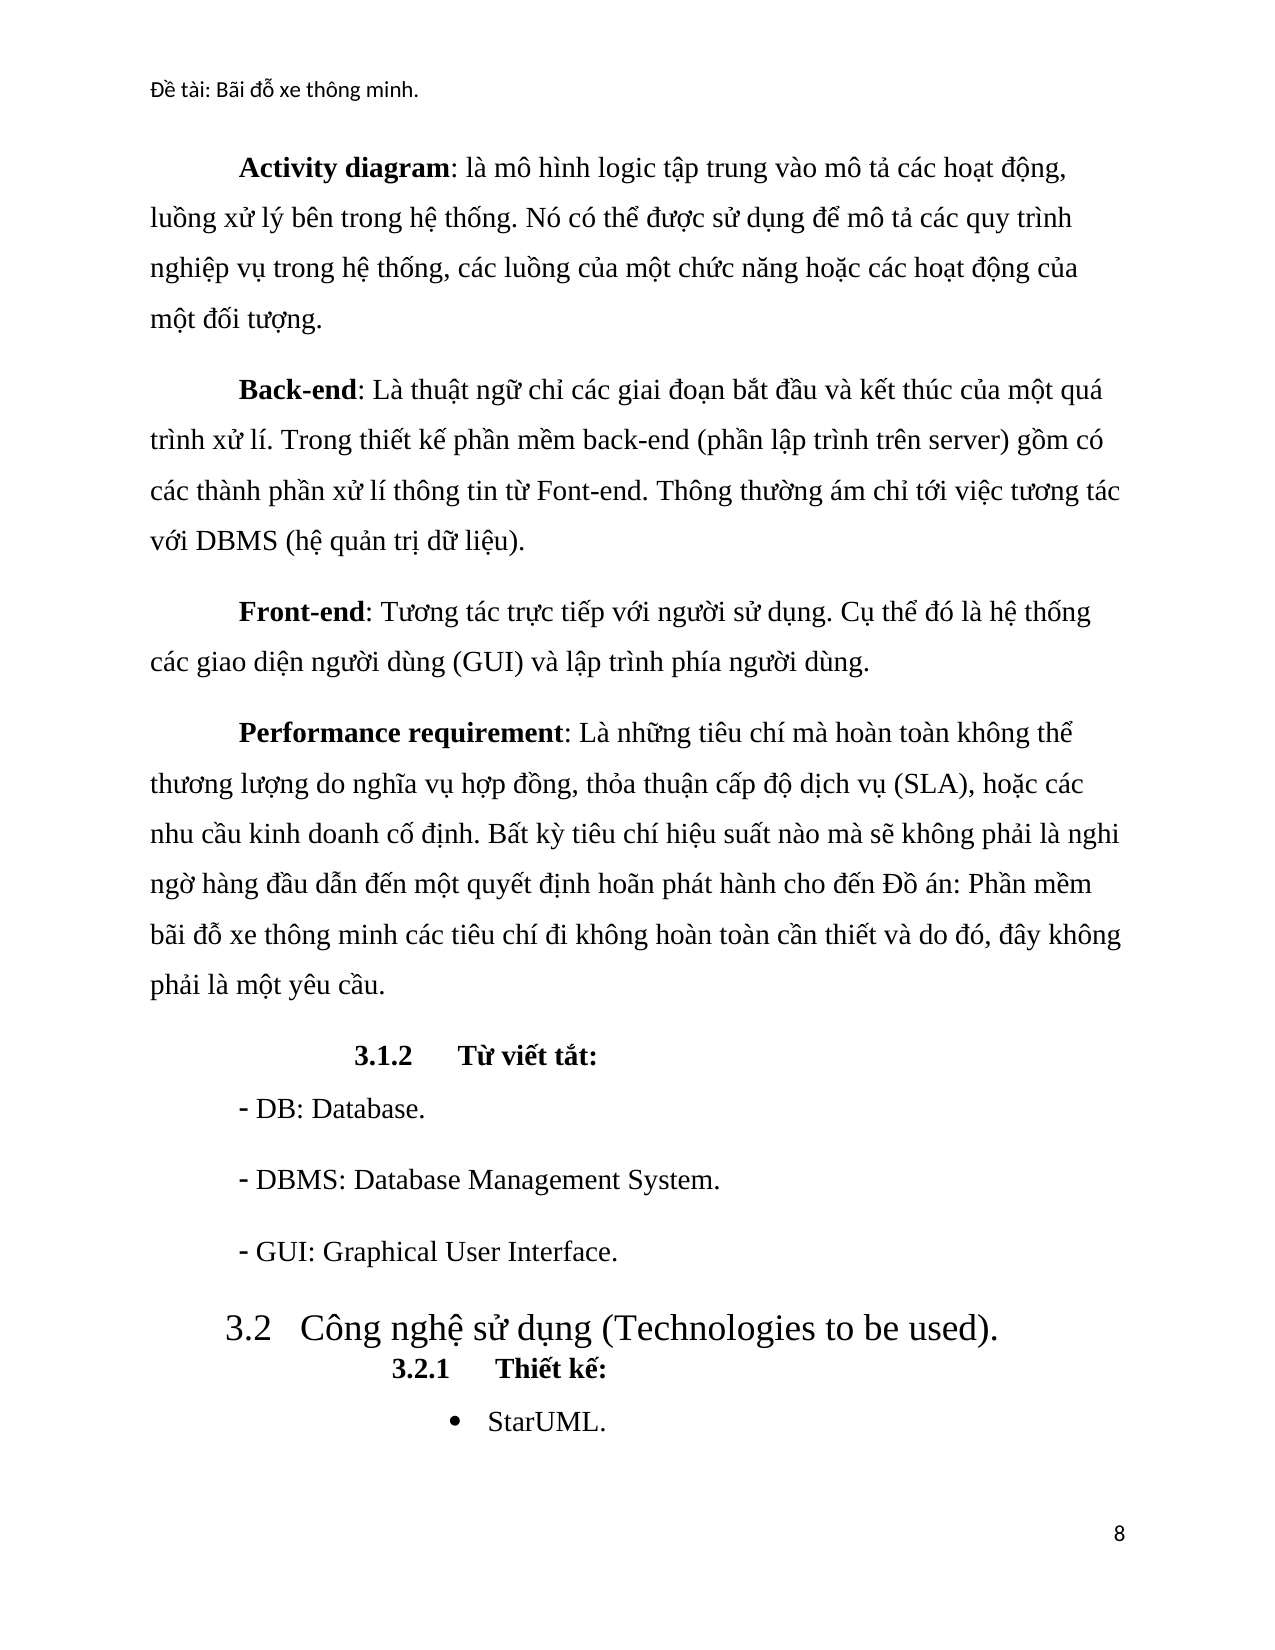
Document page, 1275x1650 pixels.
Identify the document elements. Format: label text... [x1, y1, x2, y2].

text DB: Database. [150, 1091, 1125, 1125]
text GUI: Graphical User Interface. [150, 1234, 1125, 1267]
text Activity diagram: là mô hình logic tập trung vào mô tả các hoạt động, luồng xử lý bên trong hệ thống. Nó có thể được sử dụng để mô tả các quy trình nghiệp vụ trong hệ thống, các luồng của một chức năng hoặc các hoạt động của một đối tượng. [150, 150, 1125, 334]
text Front-end: Tương tác trực tiếp với người sử dụng. Cụ thể đó là hệ thống các giao diện người dùng (GUI) và lập trình phía người dùng. [150, 594, 1125, 678]
text Back-end: Là thuật ngữ chỉ các giai đoạn bắt đầu và kết thúc của một quá trình xử lí. Trong thiết kế phần mềm back-end (phần lập trình trên server) gồm có các thành phần xử lí thông tin từ Font-end. Thông thường ám chỉ tới việc tương tác với DBMS (hệ quản trị dữ liệu). [150, 372, 1125, 557]
list StarUML. [450, 1404, 1125, 1438]
text Công nghệ sử dụng (Technologies to be used). [225, 1305, 1125, 1348]
text Từ viết tắt: [412, 1038, 1125, 1072]
text Performance requirement: Là những tiêu chí mà hoàn toàn không thể thương lượng do nghĩa vụ hợp đồng, thỏa thuận cấp độ dịch vụ (SLA), hoặc các nhu cầu kinh doanh cố định. Bất kỳ tiêu chí hiệu suất nào mà sẽ không phải là nghi ngờ hàng đầu dẫn đến một quyết định hoãn phát hành cho đến Đồ án: Phần mềm bãi đỗ xe thông minh các tiêu chí đi không hoàn toàn cần thiết và do đó, đây không phải là một yêu cầu. [150, 716, 1125, 1001]
text DBMS: Database Management System. [150, 1162, 1125, 1196]
text Thiết kế: [450, 1351, 1125, 1385]
